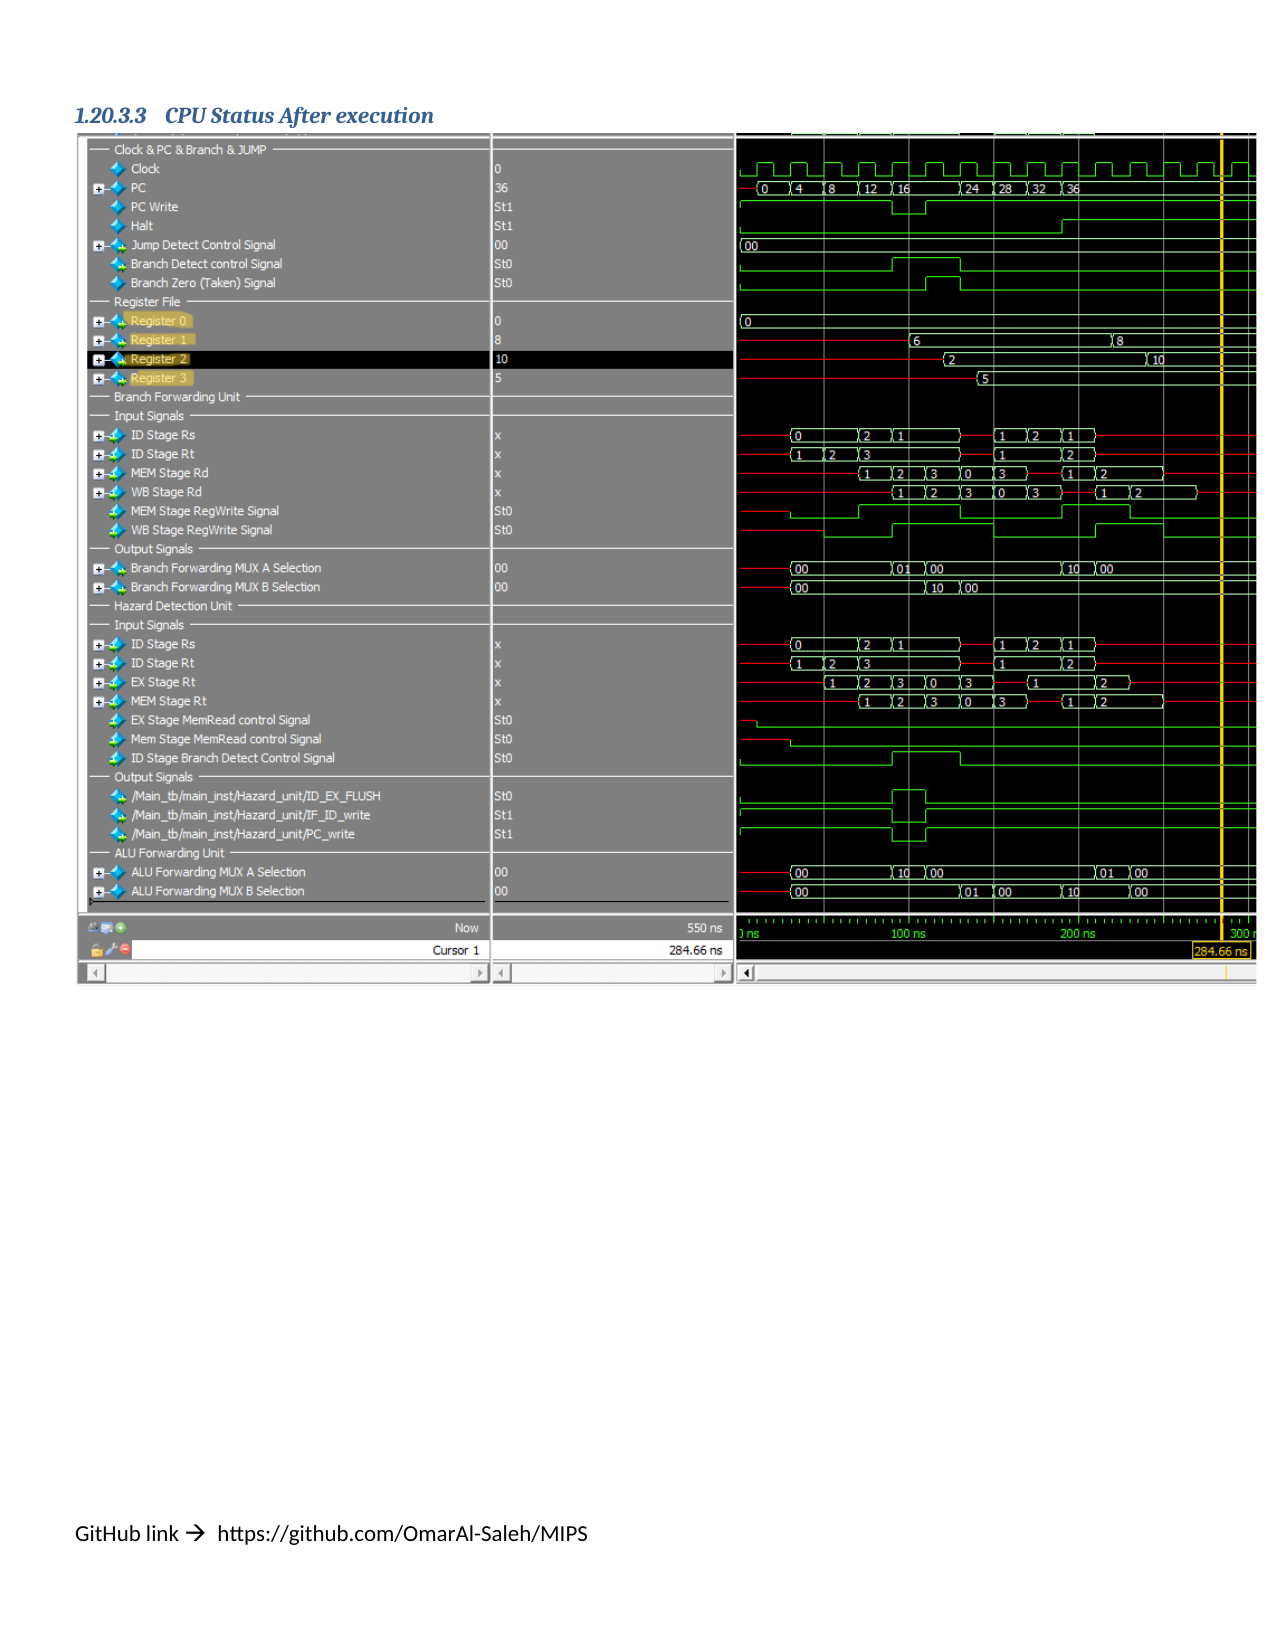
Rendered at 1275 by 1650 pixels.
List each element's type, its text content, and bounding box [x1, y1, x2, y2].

picture [75, 133, 1257, 986]
subtitle CPU Status After execution [75, 103, 1200, 129]
